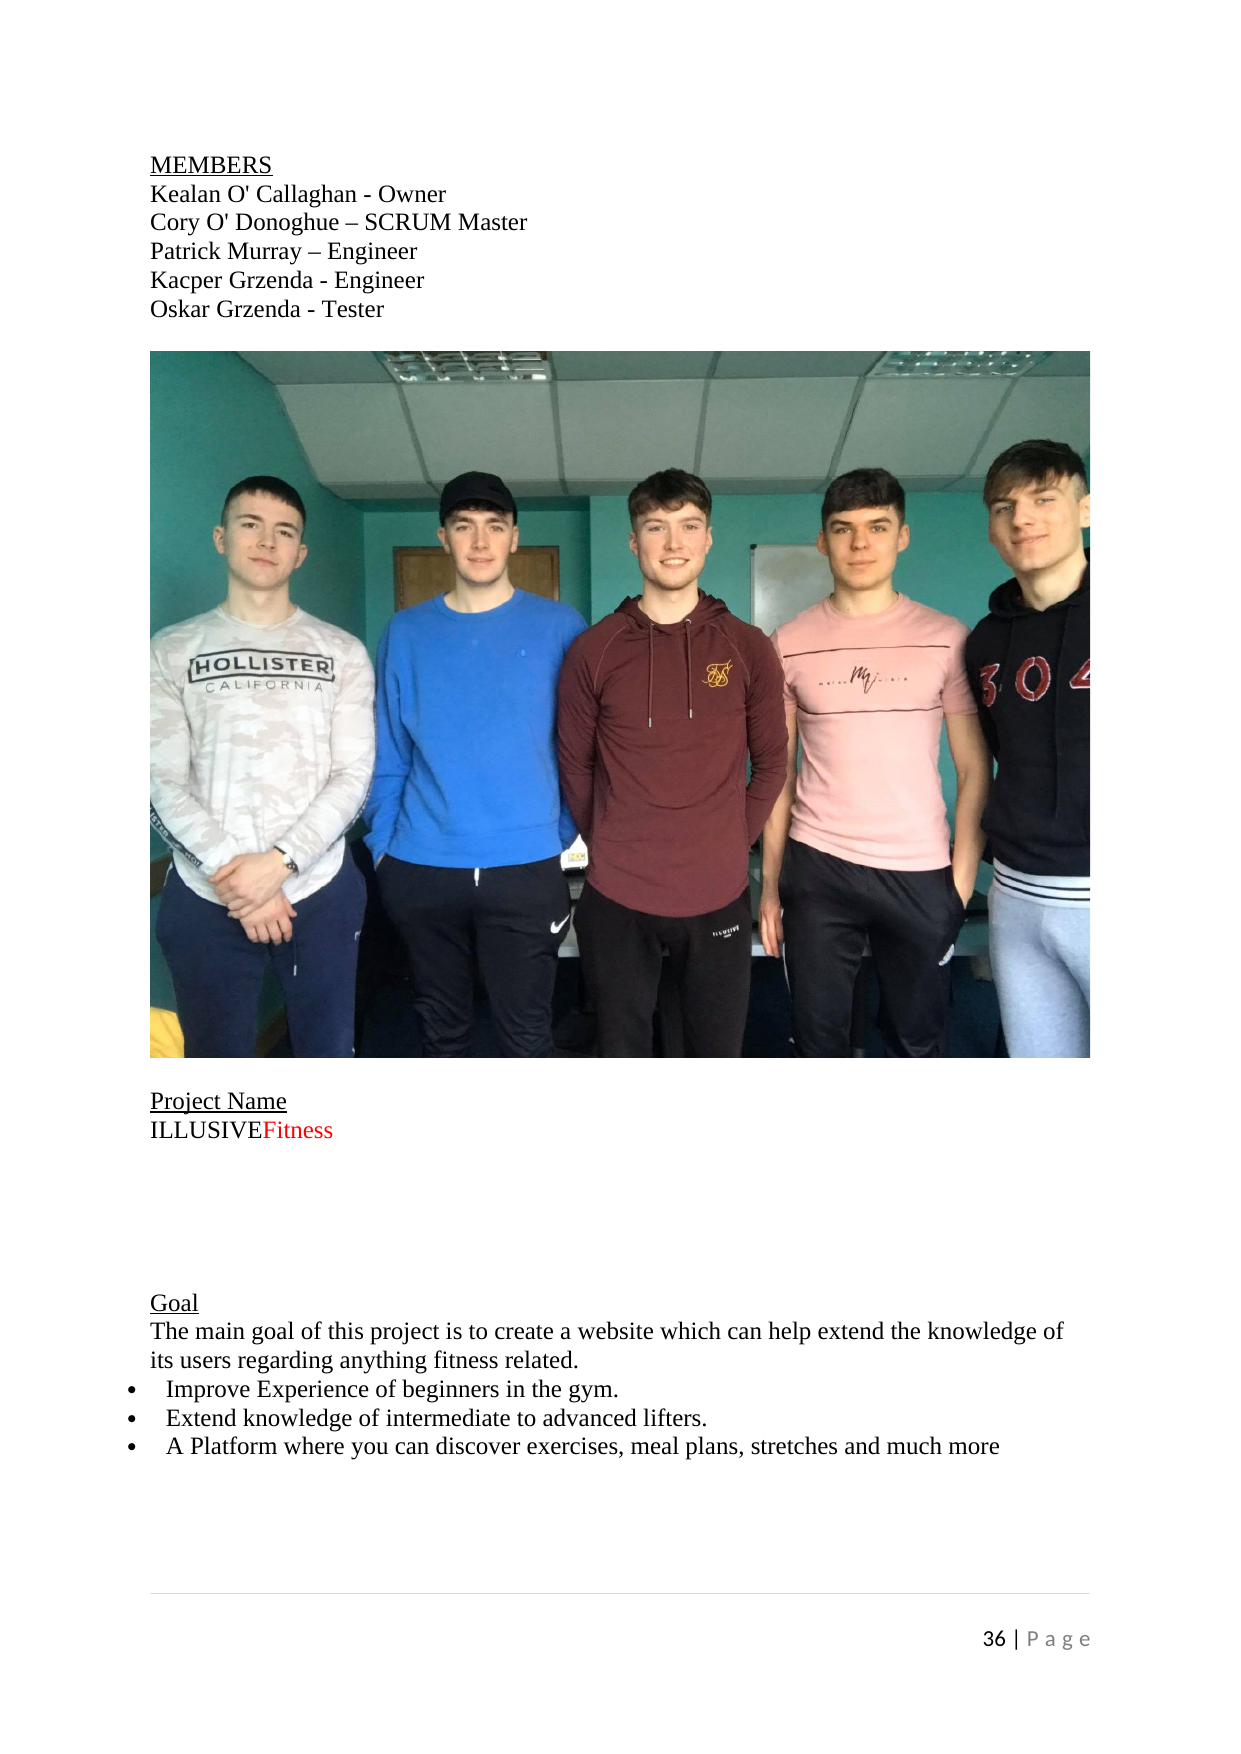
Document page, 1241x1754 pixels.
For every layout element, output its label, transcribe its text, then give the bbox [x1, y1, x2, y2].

text Goal [150, 1288, 1090, 1316]
text The main goal of this project is to create a website which can help extend the knowledge of its users regarding anything fitness related. [150, 1316, 1090, 1374]
list Improve Experience of beginners in the gym. [128, 1374, 1090, 1403]
text Patrick Murray – Engineer [150, 236, 1090, 265]
picture [150, 351, 1091, 1058]
text ILLUSIVEFitness [150, 1115, 1090, 1144]
text Cory O' Donoghue – SCRUM Master [150, 207, 1090, 236]
list Extend knowledge of intermediate to advanced lifters. [128, 1403, 1090, 1431]
text MEMBERS [150, 150, 1090, 179]
text Oskar Grzenda - Tester [150, 294, 1090, 322]
text Kacper Grzenda - Engineer [150, 265, 1090, 294]
list A Platform where you can discover exercises, meal plans, stretches and much more [128, 1431, 1090, 1460]
text Project Name [150, 1086, 1090, 1115]
text Kealan O' Callaghan - Owner [150, 179, 1090, 207]
